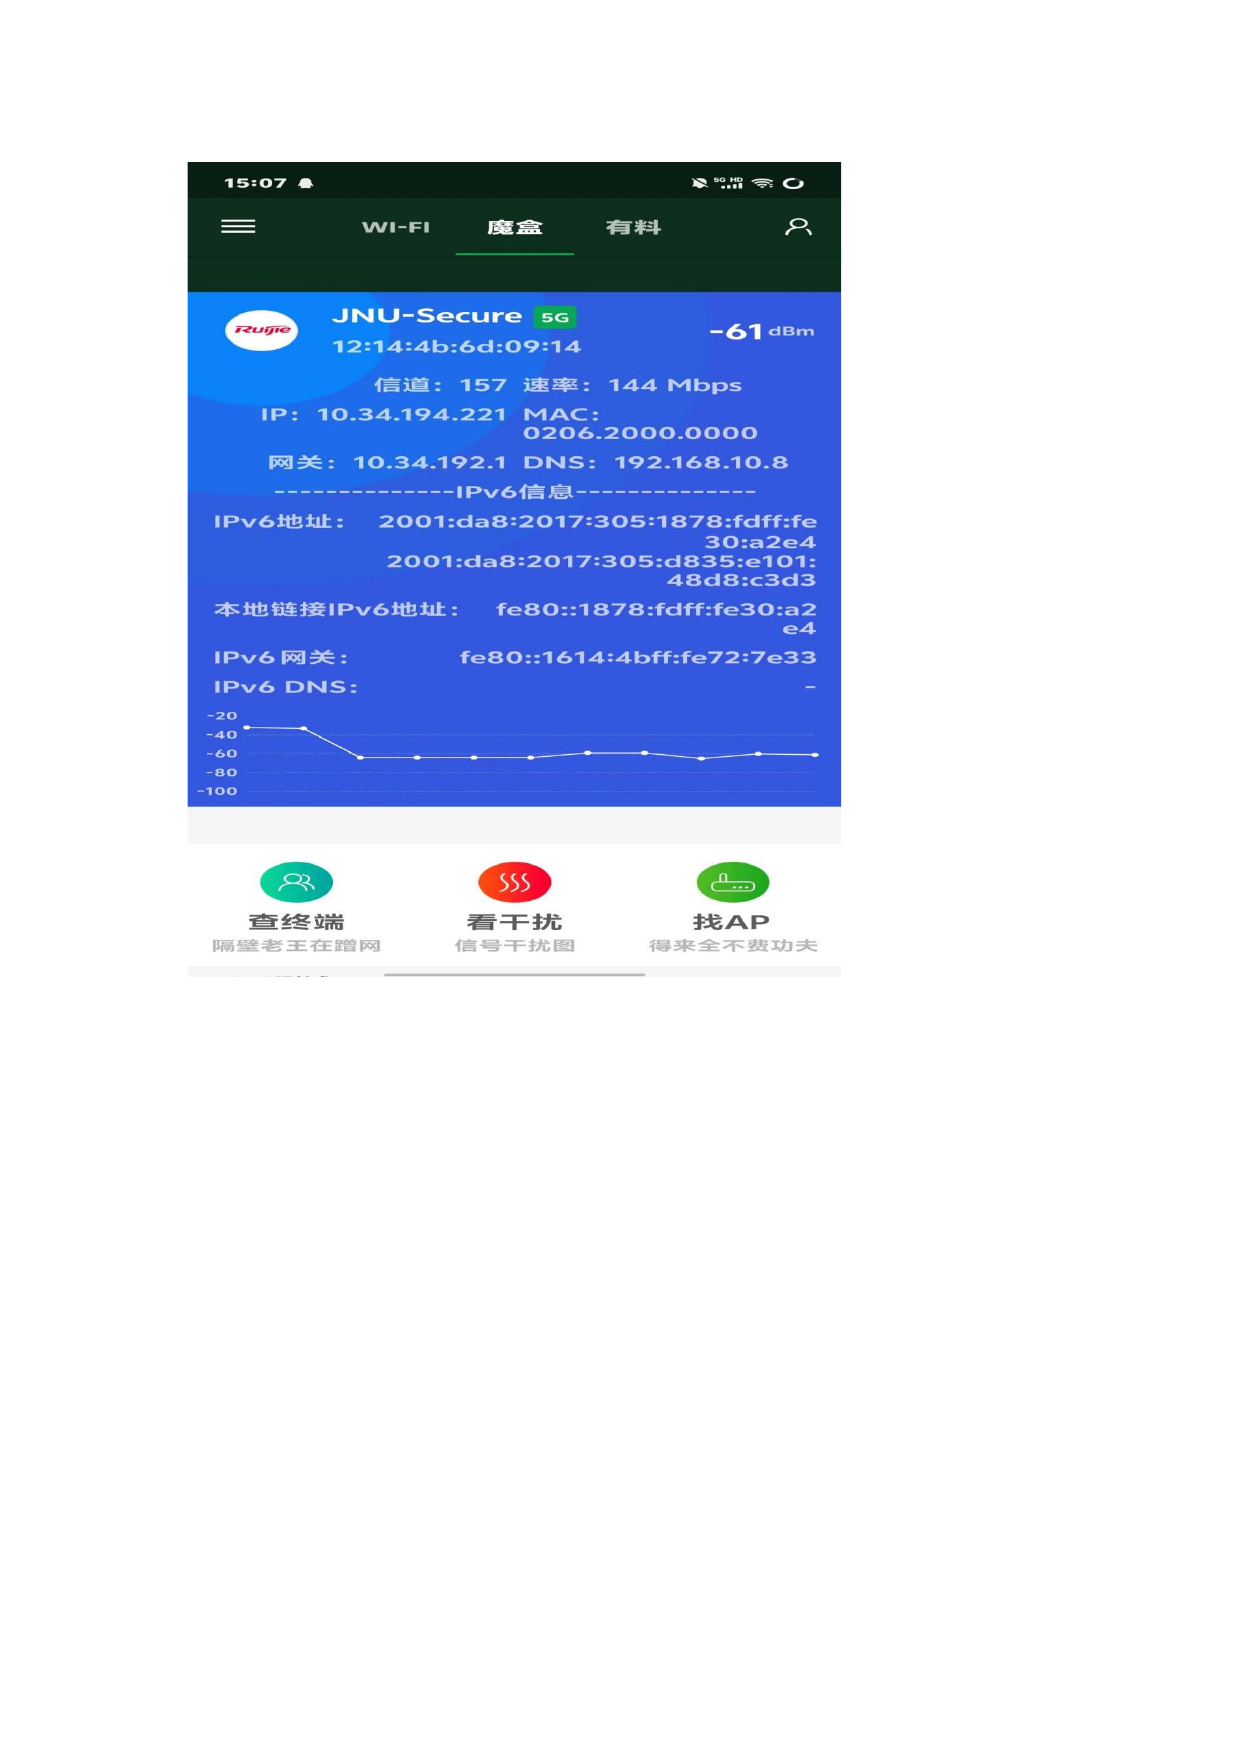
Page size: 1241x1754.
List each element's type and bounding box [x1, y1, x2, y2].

picture [187, 162, 842, 977]
